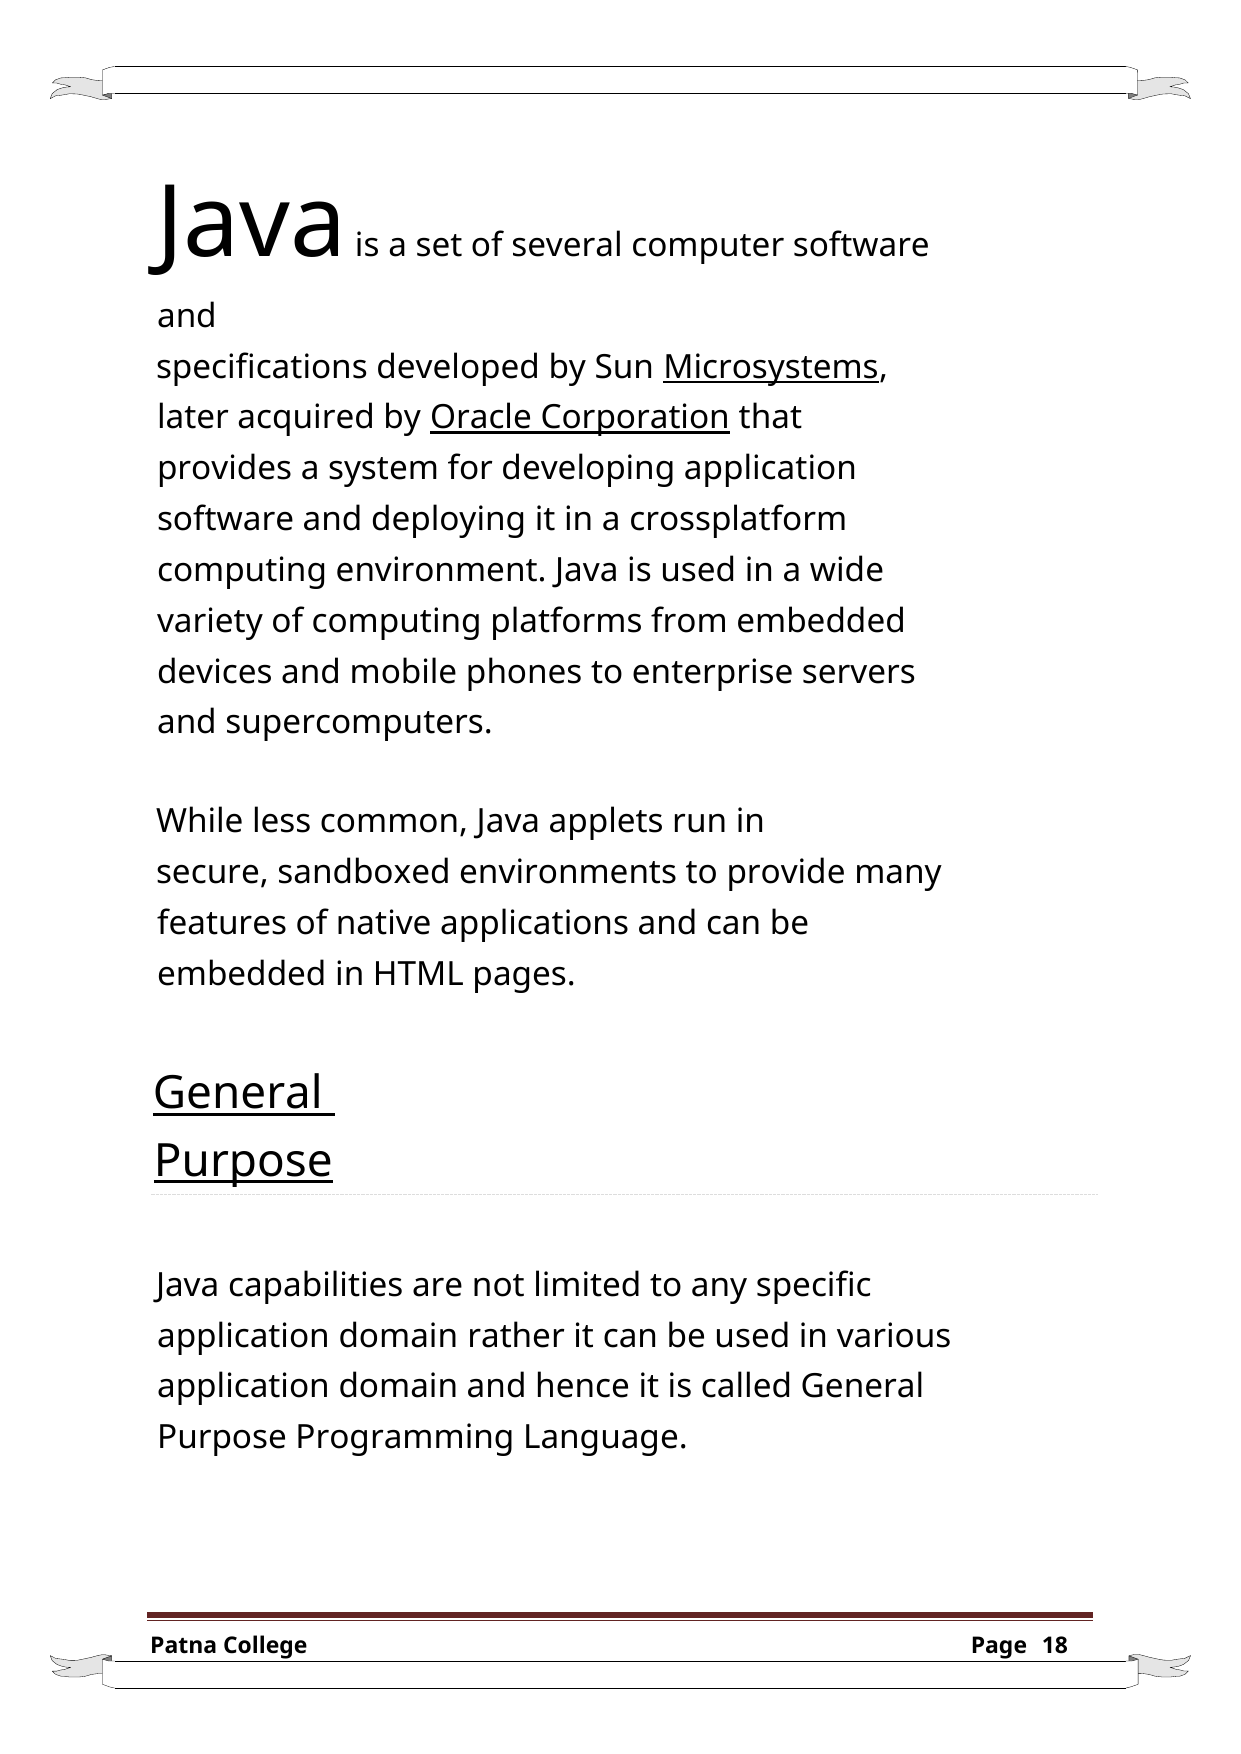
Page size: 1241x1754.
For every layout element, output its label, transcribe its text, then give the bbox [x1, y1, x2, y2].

text Java is a set of several computer software and [156, 150, 968, 337]
subtitle General Purpose [153, 1060, 459, 1189]
text specifications developed by Sun Microsystems, later acquired by Oracle Corporation that provides a system for developing application software and deploying it in a crossplatform computing environment. Java is used in a wide variety of computing platforms from embedded devices and mobile phones to enterprise servers and supercomputers. [156, 342, 939, 744]
text Java capabilities are not limited to any specific application domain rather it can be used in various application domain and hence it is called General Purpose Programming Language. [156, 1261, 968, 1458]
text secure, sandboxed environments to provide many features of native applications and can be embedded in HTML pages. [156, 848, 968, 995]
text While less common, Java applets run in [156, 797, 968, 842]
